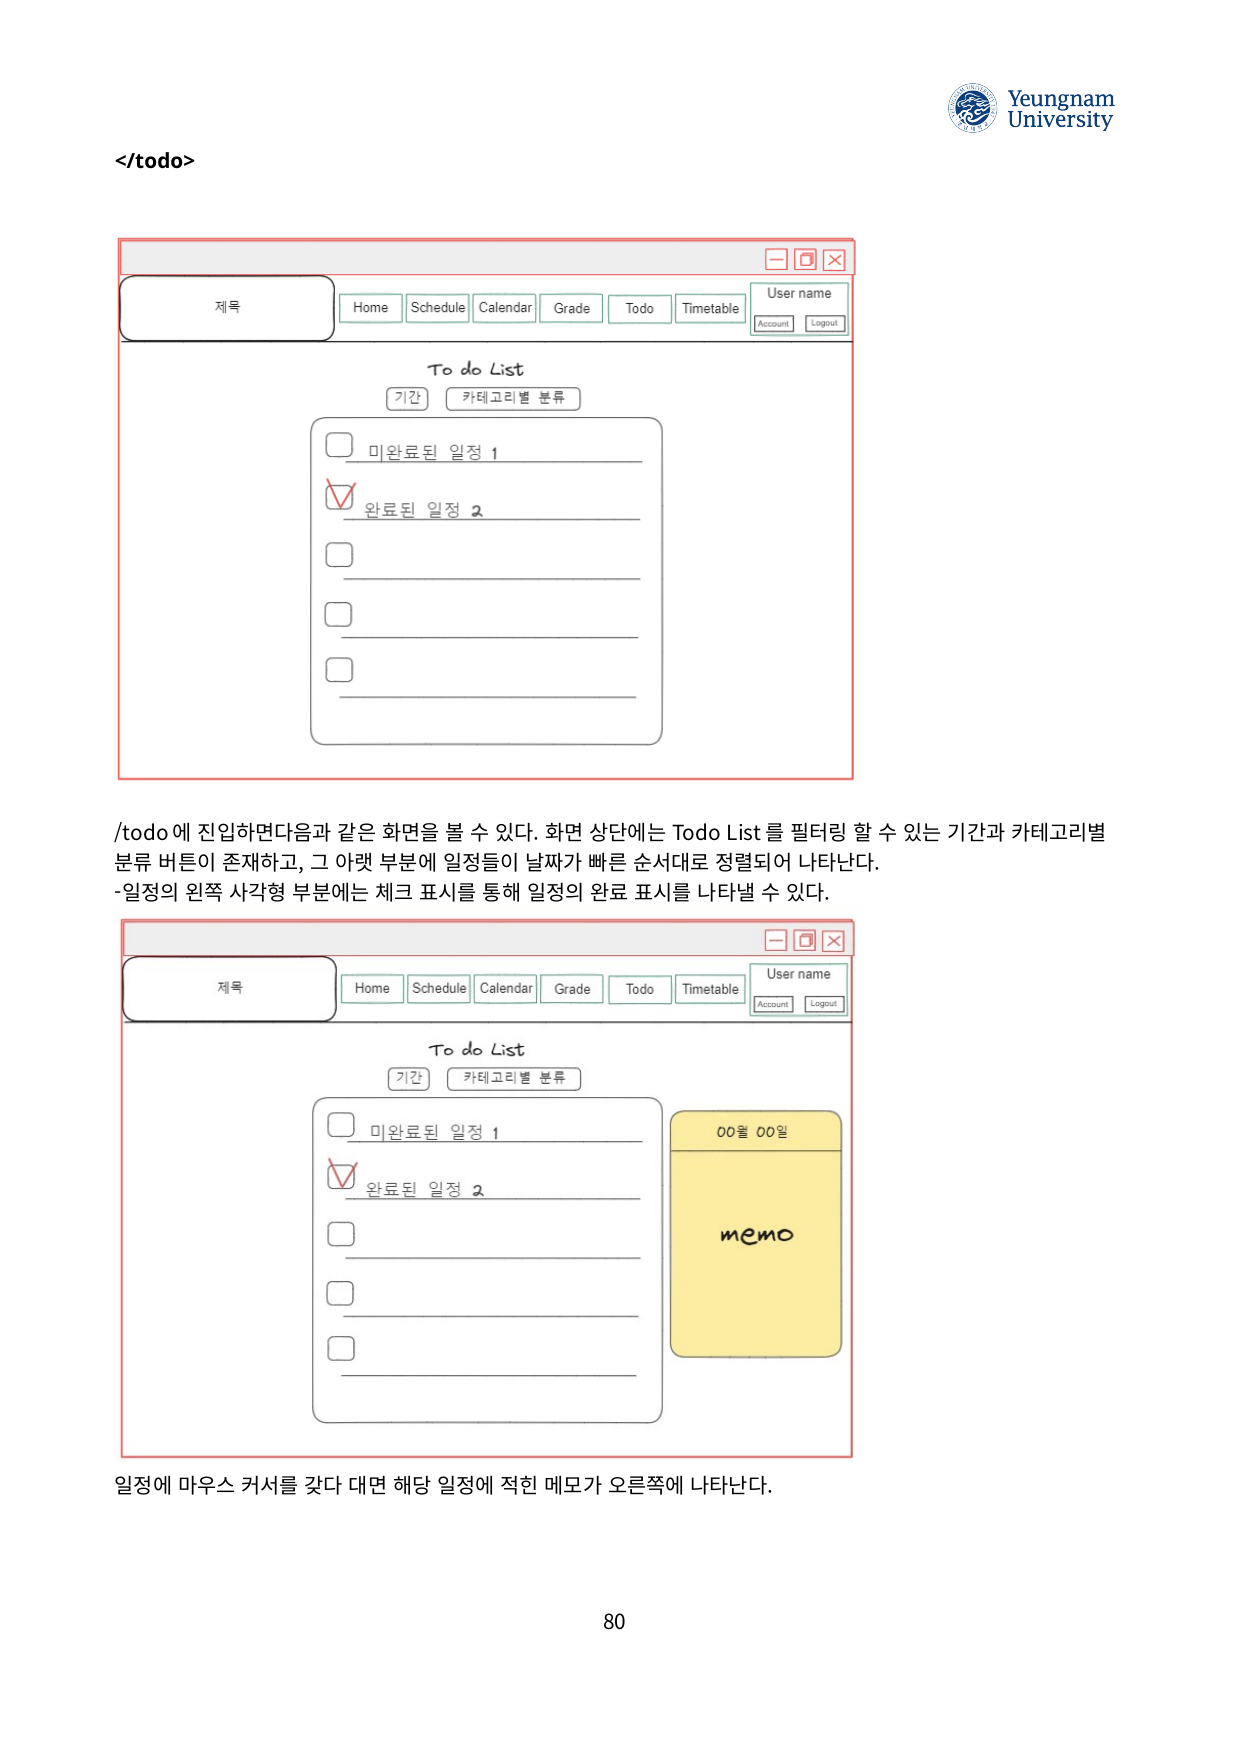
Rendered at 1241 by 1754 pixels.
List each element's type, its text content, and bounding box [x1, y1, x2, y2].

text -일정의 왼쪽 사각형 부분에는 체크 표시를 통해 일정의 완료 표시를 나타낼 수 있다. [114, 876, 1115, 906]
picture [114, 906, 865, 1469]
picture [948, 83, 1115, 133]
text 일정에 마우스 커서를 갖다 대면 해당 일정에 적힌 메모가 오른쪽에 나타난다. [114, 1469, 1115, 1499]
text </todo> [114, 146, 1115, 174]
text /todo에 진입하면다음과 같은 화면을 볼 수 있다. 화면 상단에는 Todo List를 필터링 할 수 있는 기간과 카테고리별 분류 버튼이 존재하고, 그 아랫 부분에 일정들이 날짜가 빠른 순서대로 정렬되어 나타난다. [114, 816, 1115, 876]
picture [114, 231, 865, 788]
